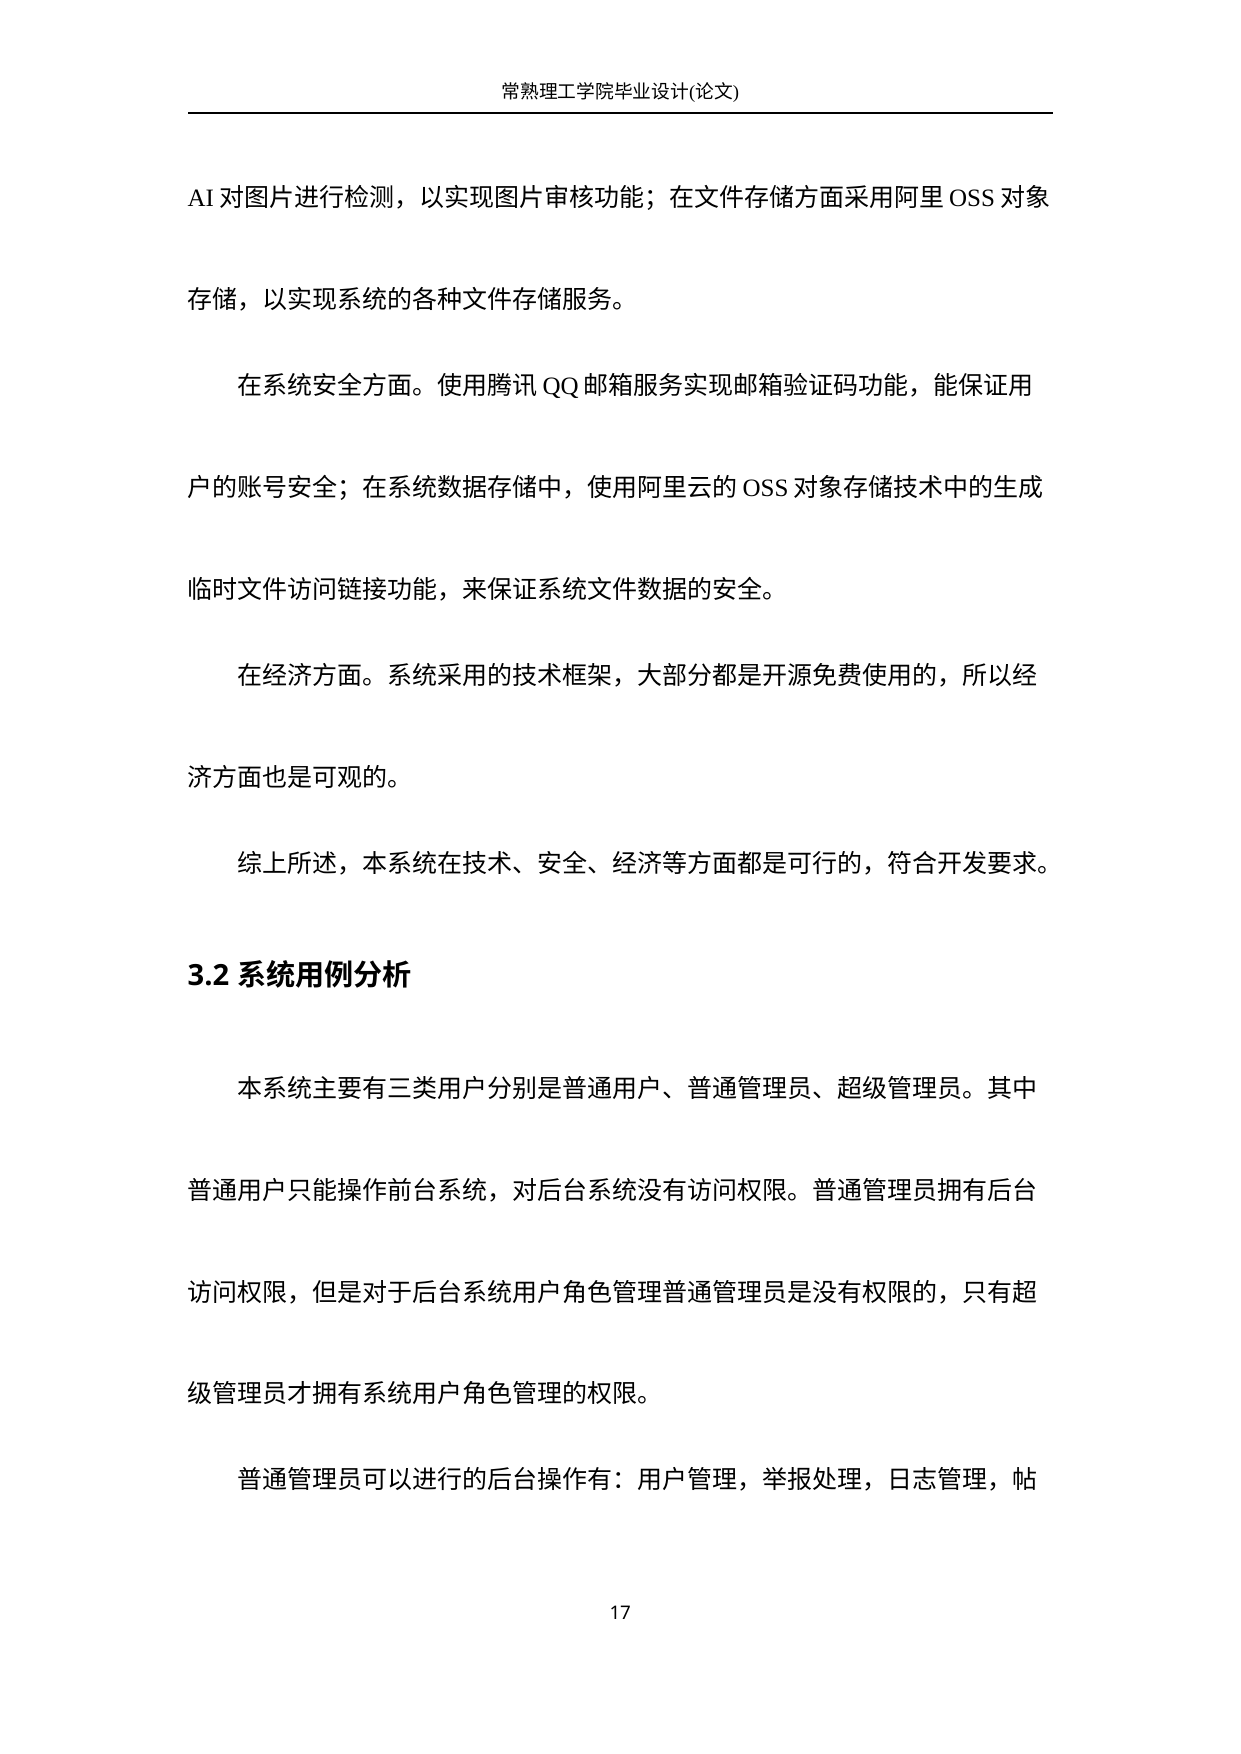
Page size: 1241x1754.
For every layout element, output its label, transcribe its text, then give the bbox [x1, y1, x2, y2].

text 在经济方面。系统采用的技术框架，大部分都是开源免费使用的，所以经济方面也是可观的。 [187, 639, 1053, 809]
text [187, 1444, 1053, 1512]
text 综上所述，本系统在技术、安全、经济等方面都是可行的，符合开发要求。 [187, 827, 1053, 895]
text 3.2 系统用例分析 [187, 938, 1053, 1006]
text 本系统主要有三类用户分别是普通用户、普通管理员、超级管理员。其中普通用户只能操作前台系统，对后台系统没有访问权限。普通管理员拥有后台访问权限，但是对于后台系统用户角色管理普通管理员是没有权限的，只有超级管理员才拥有系统用户角色管理的权限。 [187, 1052, 1053, 1426]
text 在系统安全方面。使用腾讯QQ邮箱服务实现邮箱验证码功能，能保证用户的账号安全；在系统数据存储中，使用阿里云的OSS对象存储技术中的生成临时文件访问链接功能，来保证系统文件数据的安全。 [187, 349, 1053, 621]
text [187, 162, 1053, 331]
